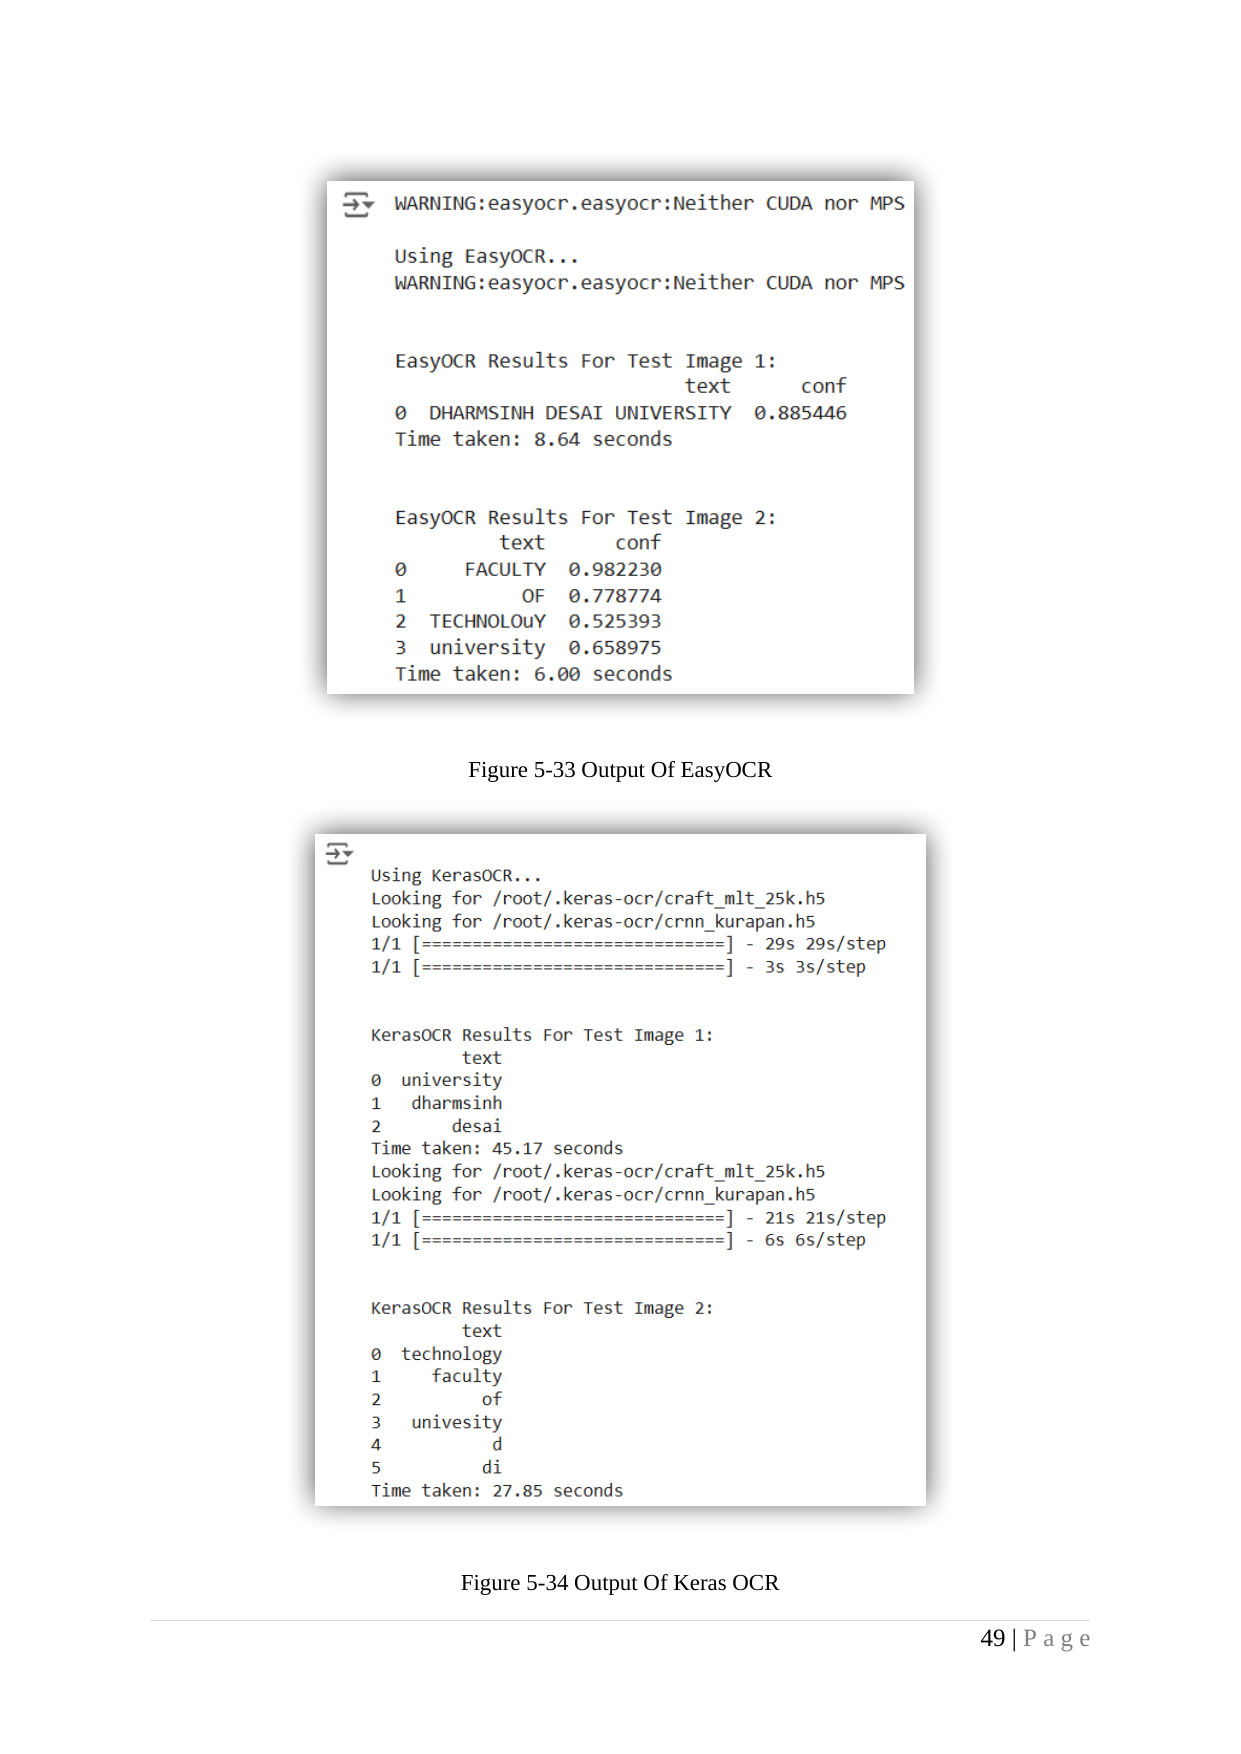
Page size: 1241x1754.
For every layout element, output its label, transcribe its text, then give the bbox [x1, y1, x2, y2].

picture [315, 834, 926, 1506]
picture [327, 181, 914, 694]
